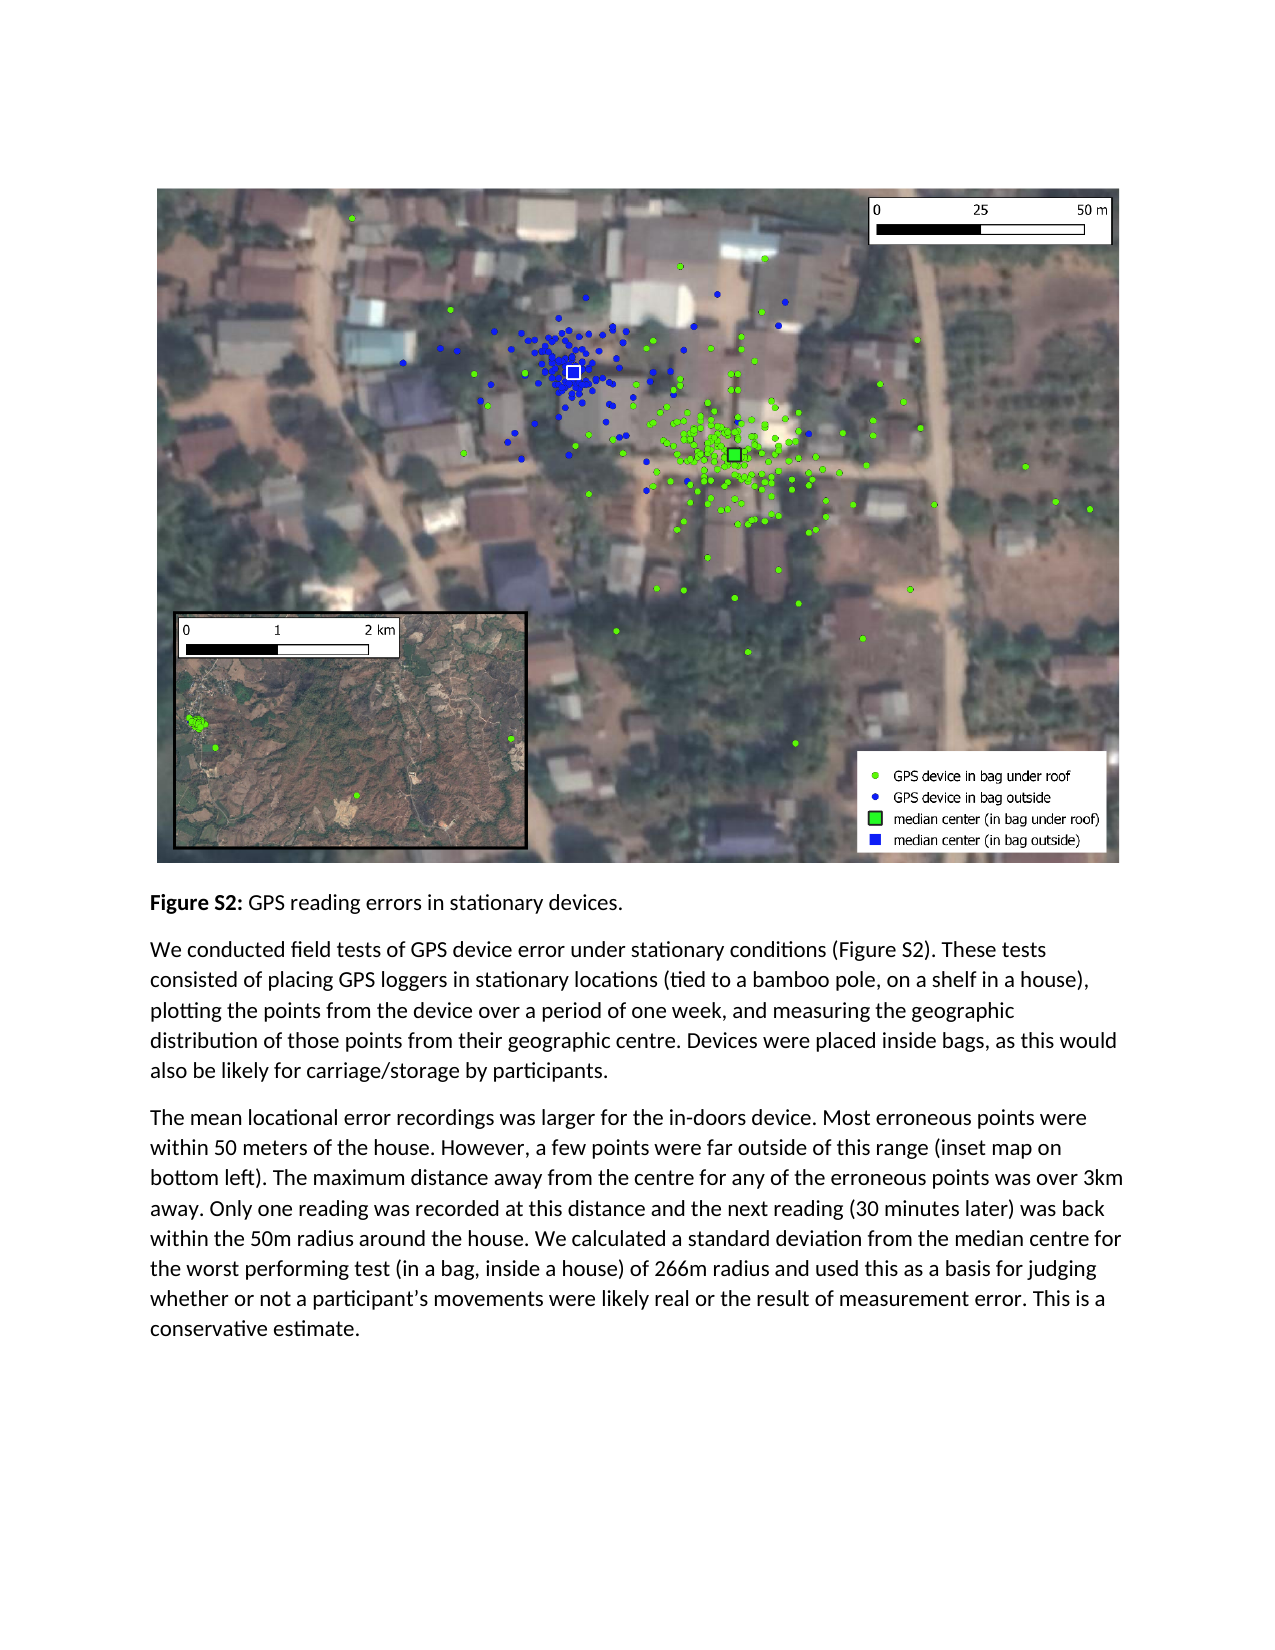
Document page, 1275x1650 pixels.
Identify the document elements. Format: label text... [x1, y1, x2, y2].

picture [150, 180, 1125, 870]
text Figure S2: GPS reading errors in stationary devices. [150, 888, 1125, 917]
text The mean locational error recordings was larger for the in-doors device. Most erroneous points were within 50 meters of the house. However, a few points were far outside of this range (inset map on bottom left). The maximum distance away from the centre for any of the erroneous points was over 3km away. Only one reading was recorded at this distance and the next reading (30 minutes later) was back within the 50m radius around the house. We calculated a standard deviation from the median centre for the worst performing test (in a bag, inside a house) of 266m radius and used this as a basis for judging whether or not a participant’s movements were likely real or the result of measurement error. This is a conservative estimate. [150, 1103, 1125, 1343]
text We conducted field tests of GPS device error under stationary conditions (Figure S2). These tests consisted of placing GPS loggers in stationary locations (tied to a bamboo pole, on a shelf in a house), plotting the points from the device over a period of one week, and measuring the geographic distribution of those points from their geographic centre. Devices were placed inside bags, as this would also be likely for carriage/storage by participants. [150, 935, 1125, 1084]
